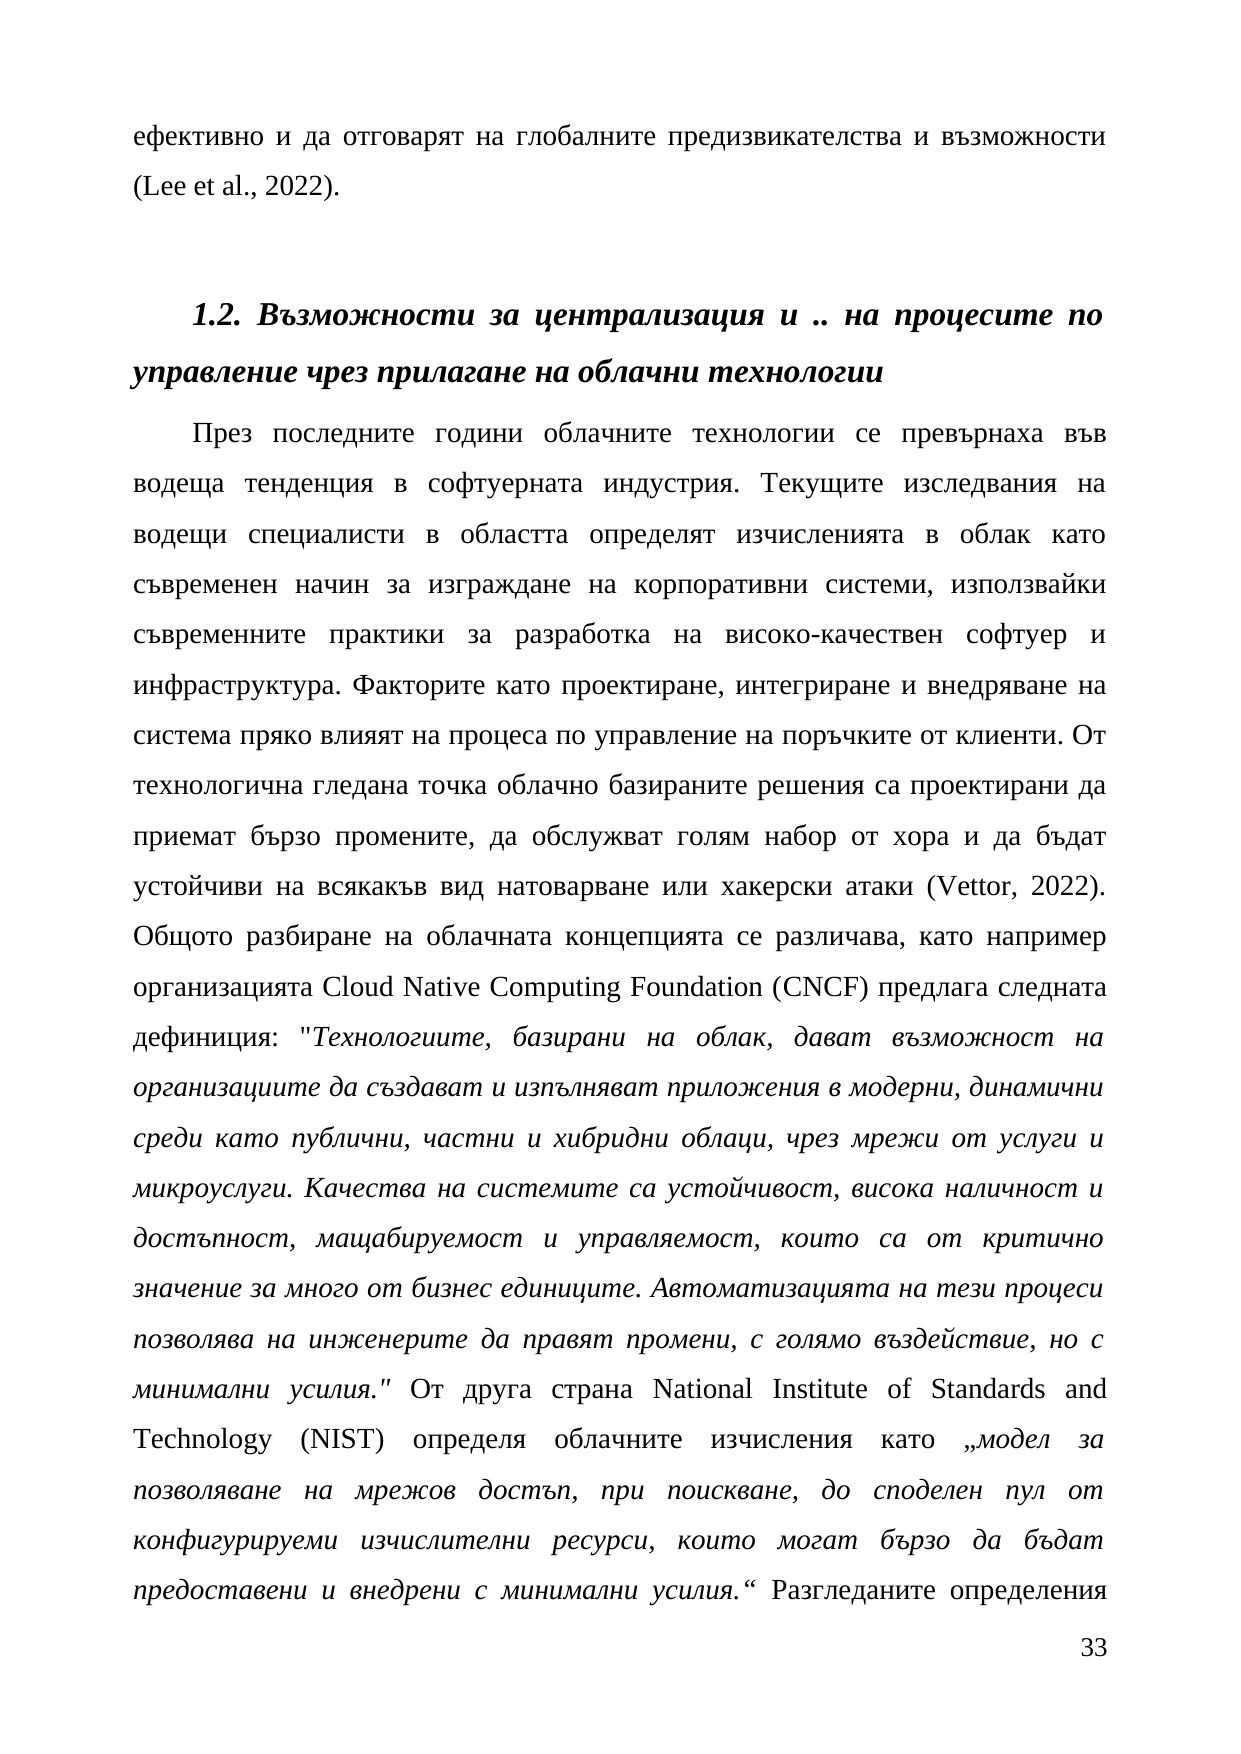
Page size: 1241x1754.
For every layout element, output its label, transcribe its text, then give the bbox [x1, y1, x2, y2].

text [133, 415, 1107, 1606]
subtitle 1.2. Възможности за централизация и .. на процесите по управление чрез прилагане на облачни технологии [133, 294, 1107, 390]
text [133, 118, 1107, 202]
